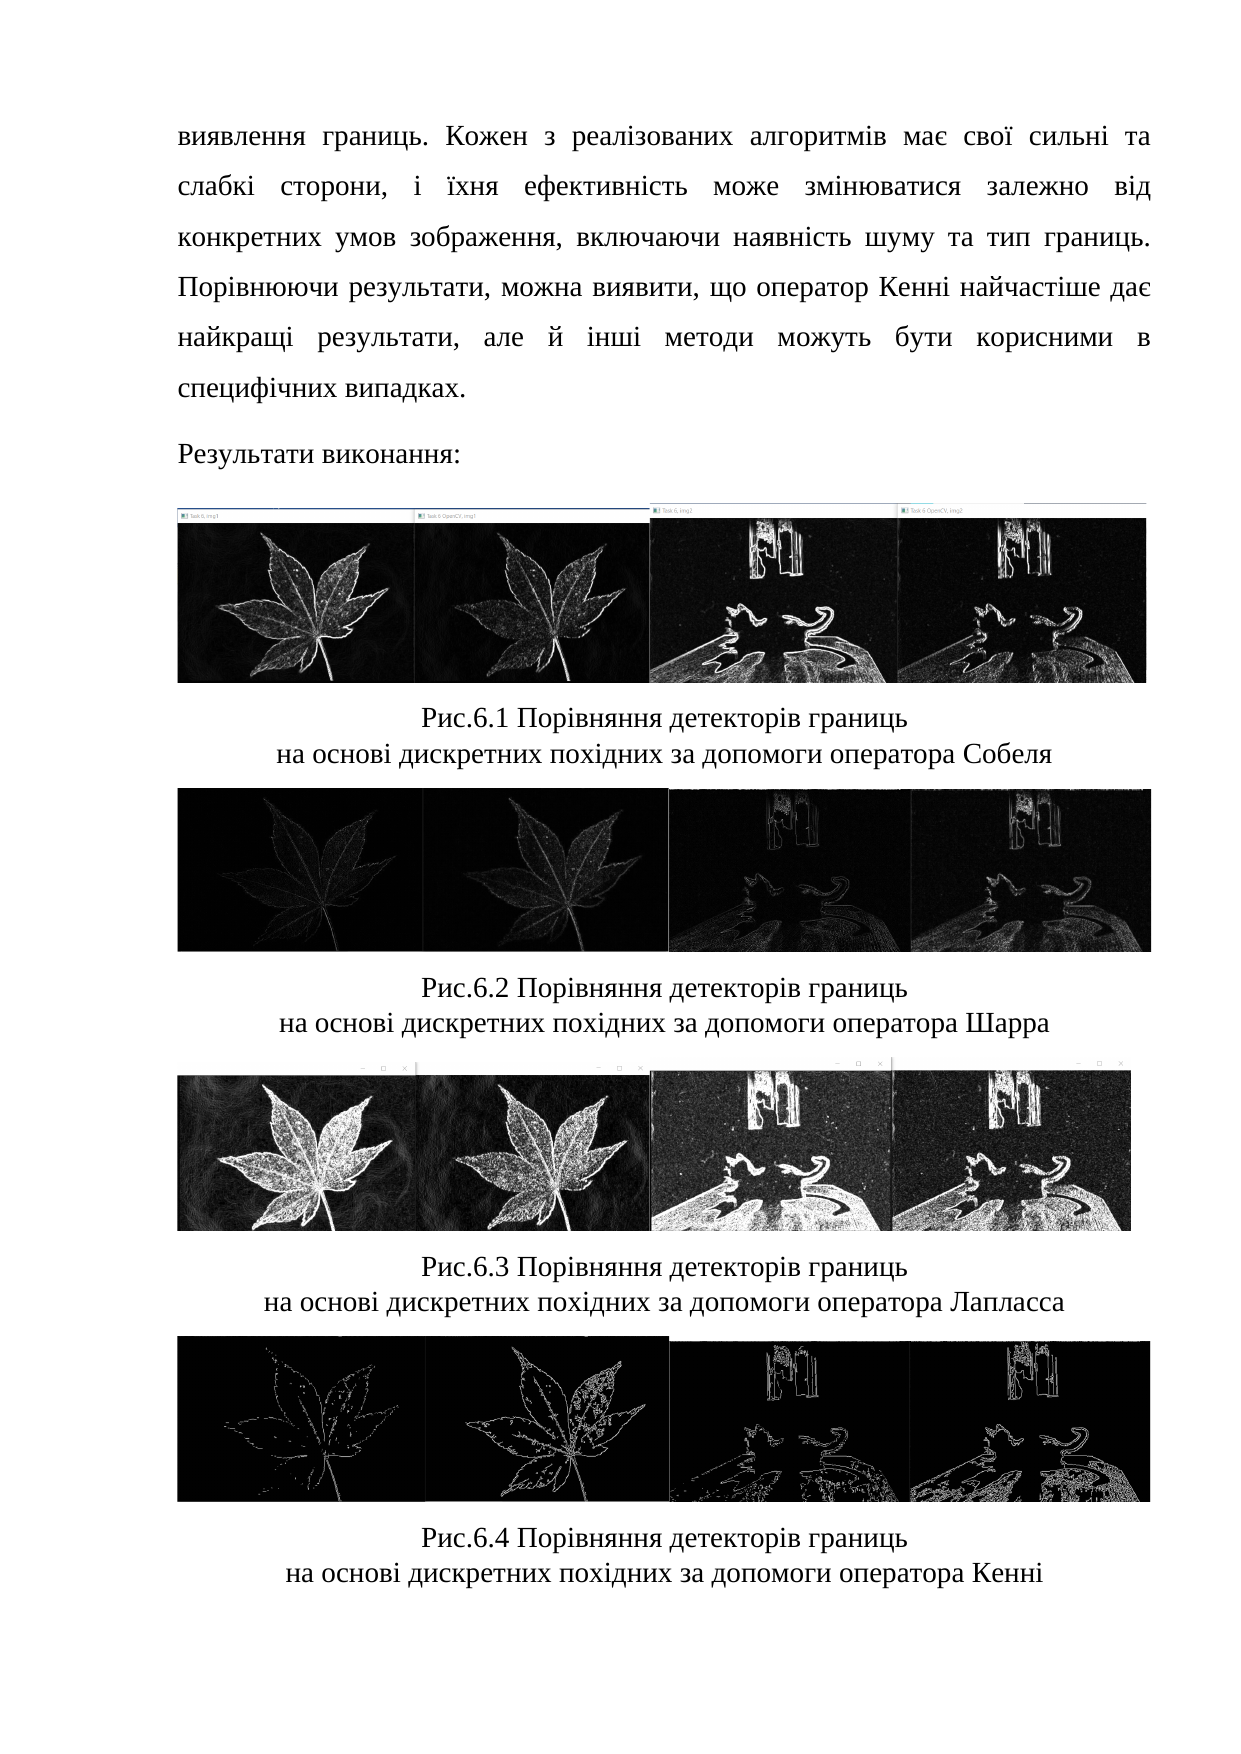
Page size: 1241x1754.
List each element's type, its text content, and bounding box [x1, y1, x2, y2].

text Рис.6.2 Порівняння детекторів границь на основі дискретних похідних за допомоги оператора Шарра [177, 970, 1152, 1039]
text Результати виконання: [177, 437, 1152, 470]
picture [177, 788, 1152, 952]
picture [177, 1336, 1151, 1502]
picture [177, 1057, 1131, 1231]
text Рис.6.1 Порівняння детекторів границь на основі дискретних похідних за допомоги оператора Собеля [177, 701, 1152, 769]
text Рис.6.4 Порівняння детекторів границь на основі дискретних похідних за допомоги оператора Кенні [177, 1520, 1152, 1589]
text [177, 118, 1152, 403]
text Рис.6.3 Порівняння детекторів границь на основі дискретних похідних за допомоги оператора Лапласса [177, 1249, 1152, 1318]
picture [177, 503, 1147, 683]
